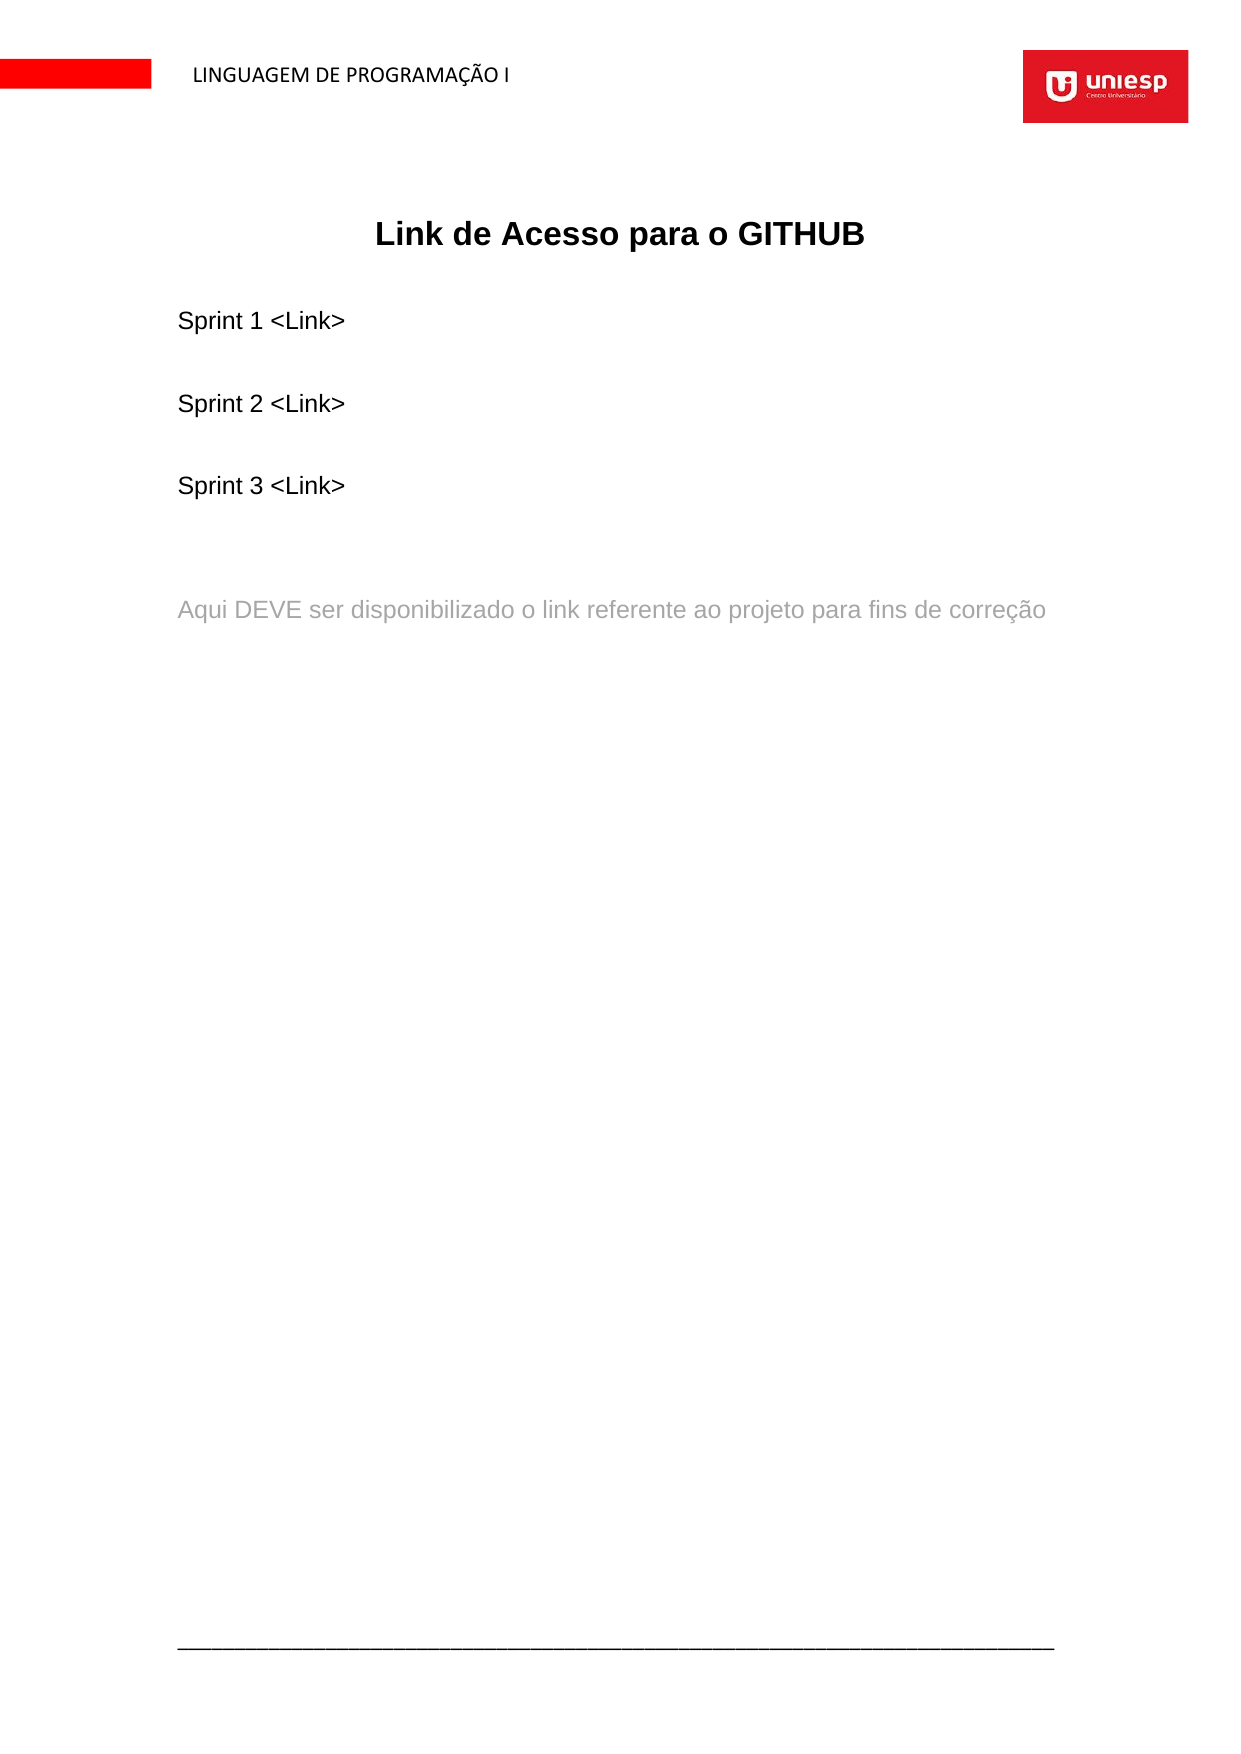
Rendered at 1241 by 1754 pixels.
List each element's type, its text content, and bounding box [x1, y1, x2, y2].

text Sprint 2 <Link> [177, 389, 1063, 417]
text Aqui DEVE ser disponibilizado o link referente ao projeto para fins de correção [177, 595, 1063, 624]
text Link de Acesso para o GITHUB [177, 214, 1063, 252]
text Sprint 3 <Link> [177, 471, 1063, 500]
text Sprint 1 <Link> [177, 306, 1063, 335]
picture [1023, 50, 1189, 123]
